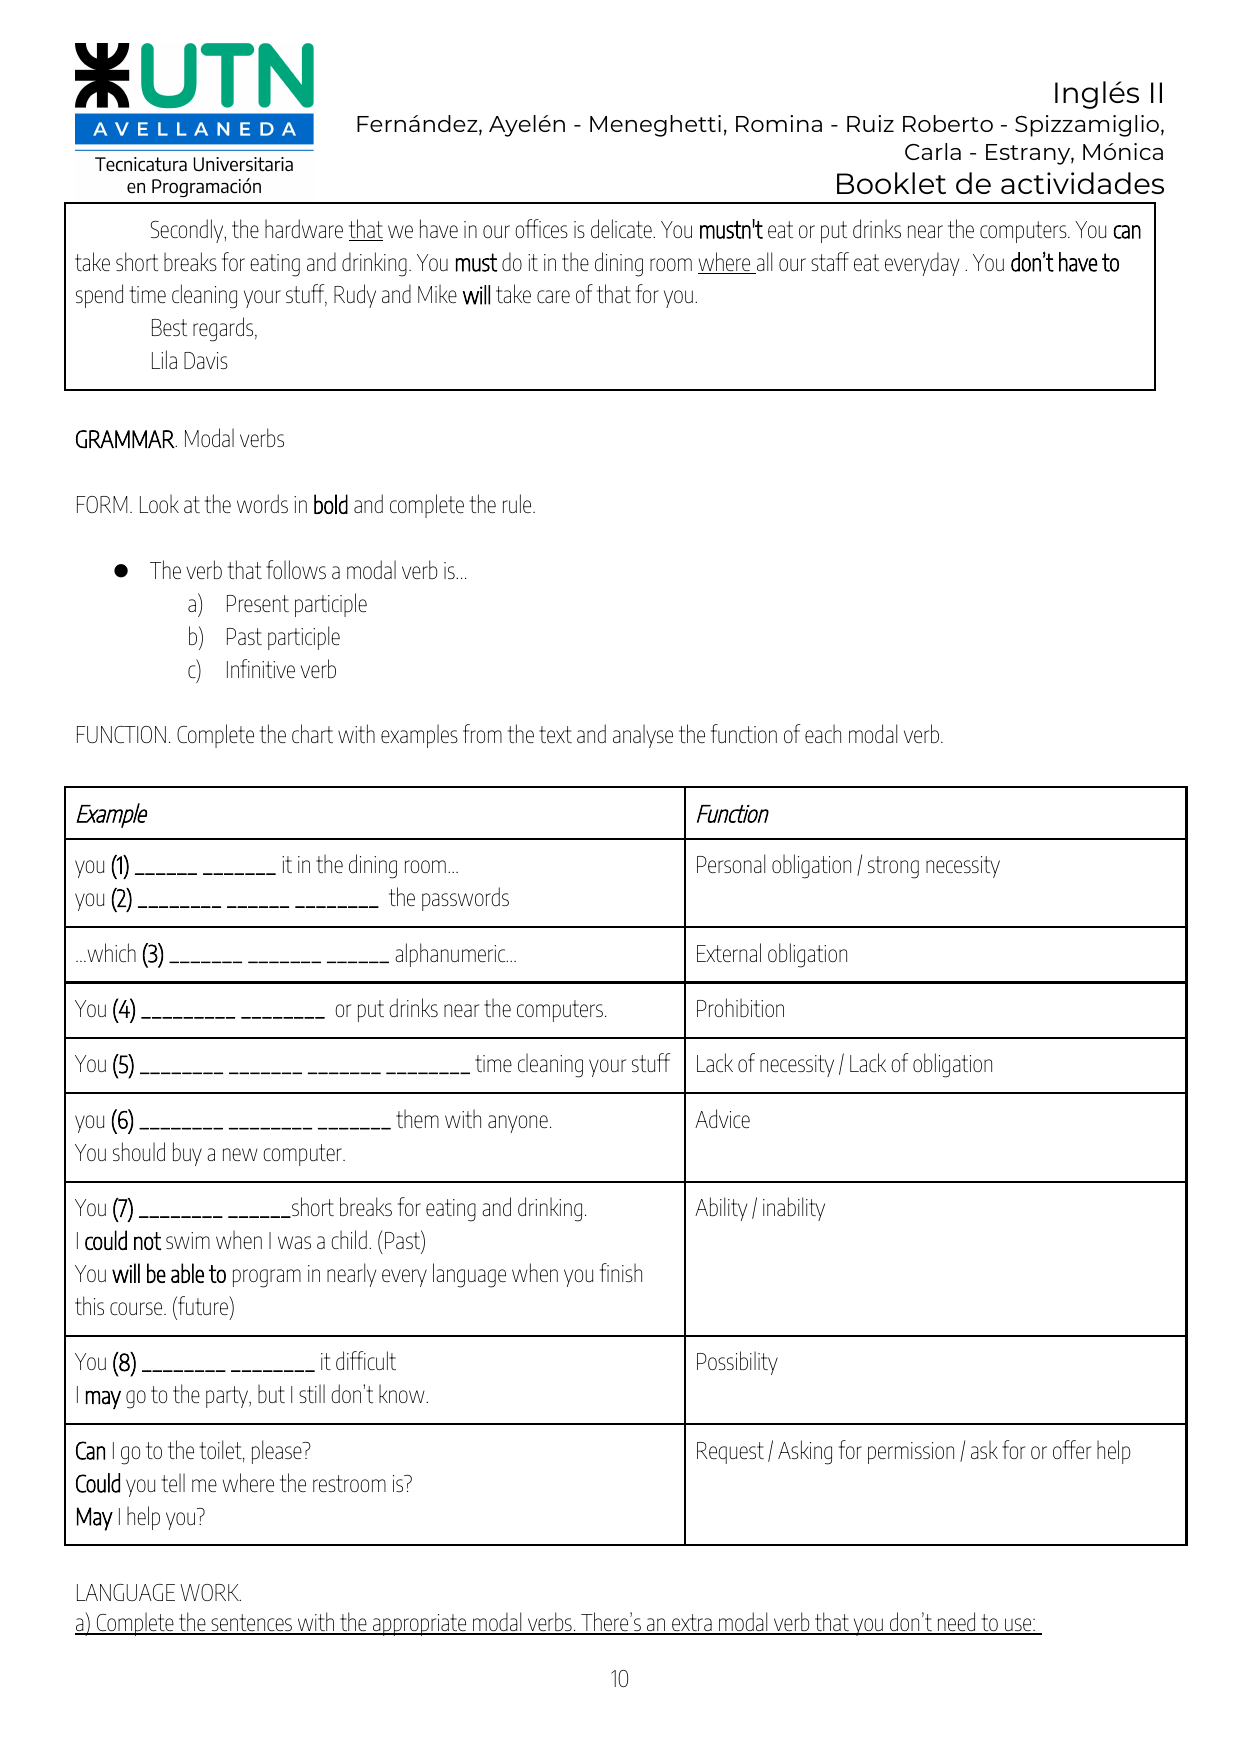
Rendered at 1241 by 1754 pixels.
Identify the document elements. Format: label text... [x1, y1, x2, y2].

table_header Function [686, 788, 1185, 838]
list Infinitive verb [187, 654, 1165, 683]
text FORM. Look at the words in bold and complete the rule. [75, 490, 1165, 518]
table_cell Can I go to the toilet, please? Could you tell me where the restroom is? May I help you? [66, 1425, 684, 1544]
table_cell Possibility [686, 1337, 1185, 1423]
table_cell you (6) ________ ________ _______ them with anyone. You should buy a new computer. [66, 1094, 684, 1181]
table_cell Advice [686, 1094, 1185, 1181]
list Present participle [187, 588, 1165, 617]
table_cell You (7) ________ ______short breaks for eating and drinking. I could not swim when I was a child. (Past) You will be able to program in nearly every language when you finish this course. (future) [66, 1183, 684, 1335]
picture [75, 43, 314, 202]
table_header Example [66, 788, 684, 838]
table_cell You (8) ________ ________ it difficult I may go to the party, but I still don’t know. [66, 1337, 684, 1423]
table_cell External obligation [686, 928, 1185, 981]
table_cell Request / Asking for permission / ask for or offer help [686, 1425, 1185, 1544]
text GRAMMAR. Modal verbs [75, 424, 1165, 453]
text LANGUAGE WORK. [75, 1577, 1165, 1606]
table_cell Prohibition [686, 984, 1185, 1037]
table_cell You (4) _________ ________ or put drinks near the computers. [66, 984, 684, 1037]
table_cell You (5) ________ _______ _______ ________ time cleaning your stuff [66, 1039, 684, 1092]
table_cell …which (3) _______ _______ ______ alphanumeric… [66, 928, 684, 981]
text FUNCTION. Complete the chart with examples from the text and analyse the function of each modal verb. [75, 720, 1165, 749]
list The verb that follows a modal verb is... [112, 556, 1165, 584]
table_cell Personal obligation / strong necessity [686, 840, 1185, 926]
table_cell you (1) ______ _______ it in the dining room… you (2) ________ ______ ________ the passwords [66, 840, 684, 926]
table_cell Ability / inability [686, 1183, 1185, 1335]
text a) Complete the sentences with the appropriate modal verbs. There’s an extra modal verb that you don’t need to use: [75, 1608, 1165, 1637]
list Past participle [187, 621, 1165, 650]
table_cell Lack of necessity / Lack of obligation [686, 1039, 1185, 1092]
